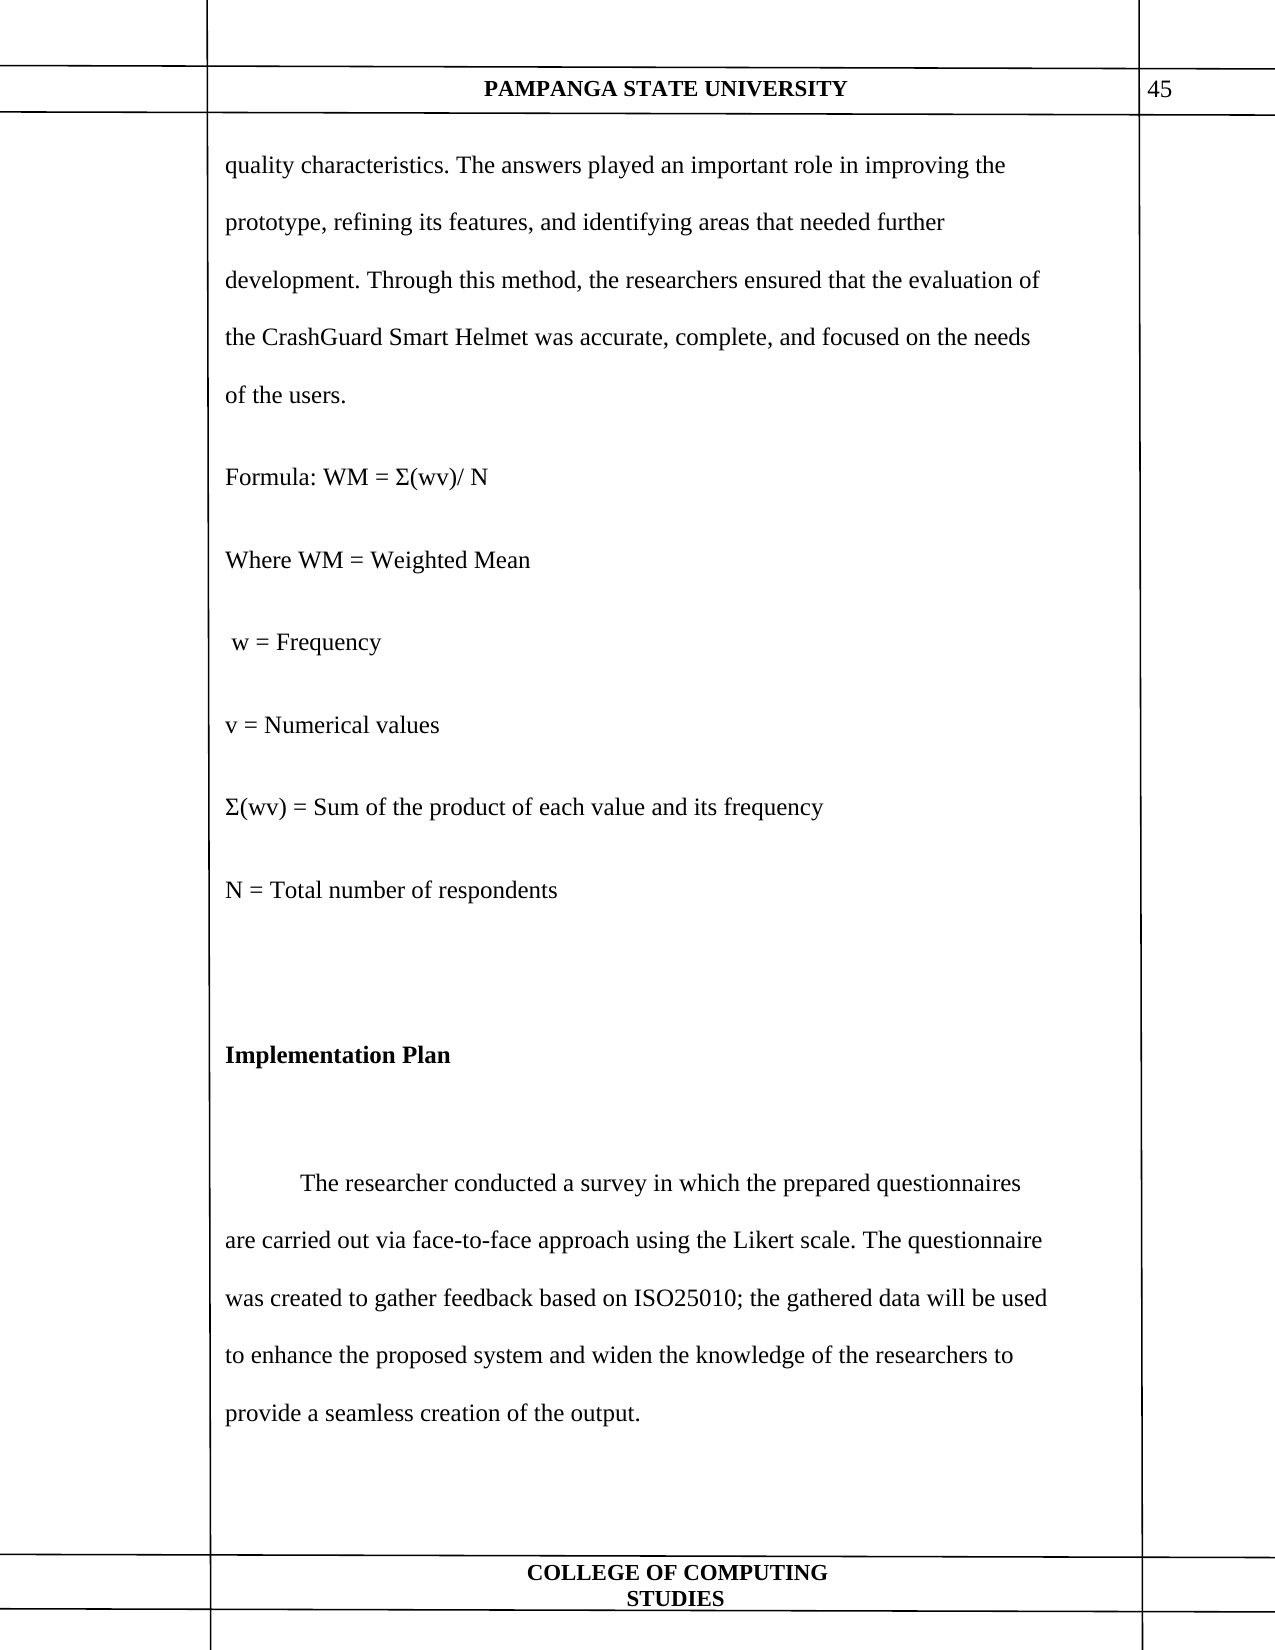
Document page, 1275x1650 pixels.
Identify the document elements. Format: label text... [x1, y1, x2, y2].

text Σ(wv) = Sum of the product of each value and its frequency [225, 792, 1050, 821]
text v = Numerical values [225, 710, 1050, 739]
text N = Total number of respondents [225, 875, 1050, 904]
text Implementation Plan [225, 1040, 1050, 1069]
text The researcher conducted a survey in which the prepared questionnaires are carried out via face-to-face approach using the Likert scale. The questionnaire was created to gather feedback based on ISO25010; the gathered data will be used to enhance the proposed system and widen the knowledge of the researchers to provide a seamless creation of the output. [225, 1168, 1050, 1427]
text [225, 150, 1050, 409]
text Where WM = Weighted Mean [225, 545, 1050, 574]
text w = Frequency [225, 627, 1050, 656]
text Formula: WM = Σ(wv)/ N [225, 462, 1050, 491]
